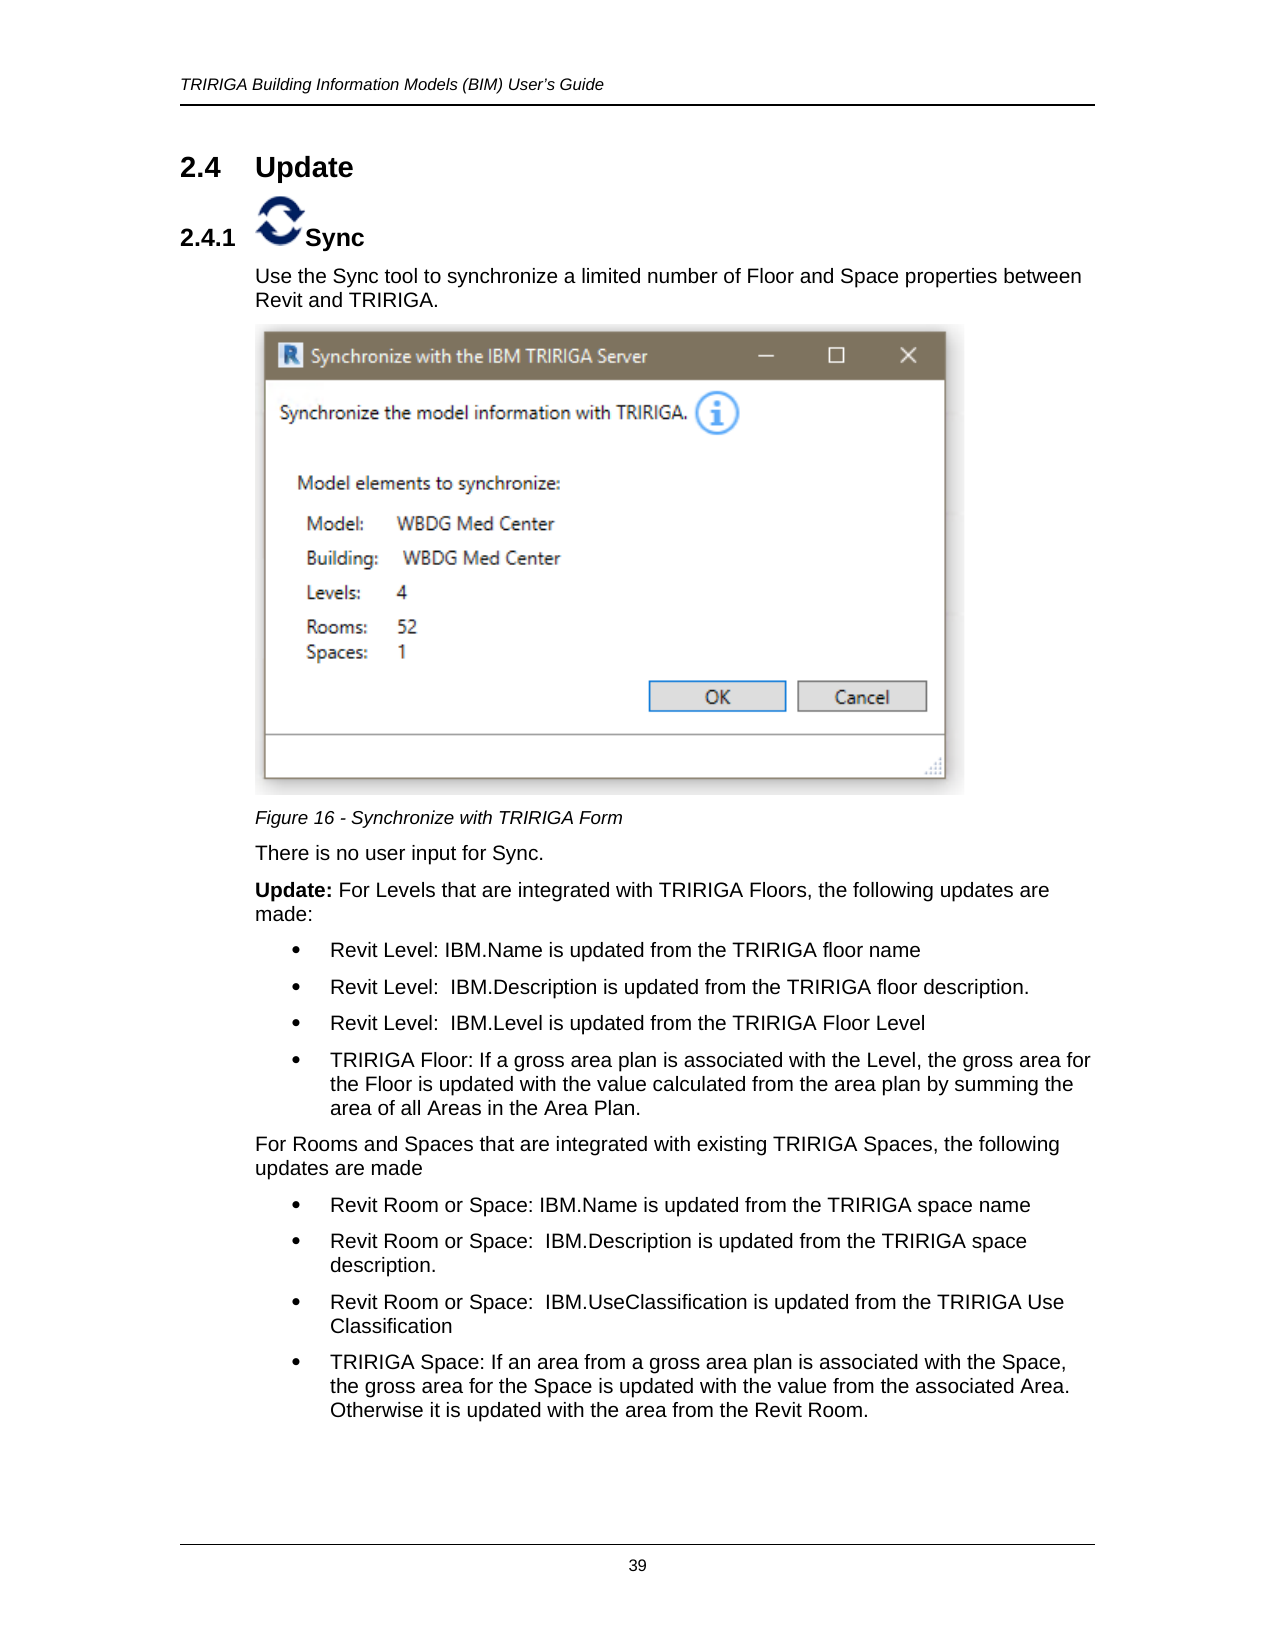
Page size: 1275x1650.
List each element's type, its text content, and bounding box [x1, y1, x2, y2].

list TRIRIGA Floor: If a gross area plan is associated with the Level, the gross area for the Floor is updated with the value calculated from the area plan by summing the area of all Areas in the Area Plan. [292, 1048, 1095, 1120]
list Revit Level: IBM.Name is updated from the TRIRIGA floor name [292, 938, 1095, 962]
text Figure 16 - Synchronize with TRIRIGA Form [255, 807, 1095, 829]
text Use the Sync tool to synchronize a limited number of Floor and Space properties between Revit and TRIRIGA. [255, 264, 1095, 312]
list Revit Room or Space: IBM.Description is updated from the TRIRIGA space description. [292, 1229, 1095, 1277]
subtitle Sync [180, 196, 1095, 251]
picture [255, 324, 965, 795]
list Revit Level: IBM.Description is updated from the TRIRIGA floor description. [292, 974, 1095, 999]
text There is no user input for Sync. [255, 841, 1095, 865]
subtitle Update [180, 150, 1095, 183]
list Revit Level: IBM.Level is updated from the TRIRIGA Floor Level [292, 1011, 1095, 1035]
text For Rooms and Spaces that are integrated with existing TRIRIGA Spaces, the following updates are made [255, 1132, 1095, 1180]
text Update: For Levels that are integrated with TRIRIGA Floors, the following updates are made: [255, 878, 1095, 926]
list TRIRIGA Space: If an area from a gross area plan is associated with the Space, the gross area for the Space is updated with the value from the associated Area. Otherwise it is updated with the area from the Revit Room. [292, 1350, 1095, 1422]
list Revit Room or Space: IBM.Name is updated from the TRIRIGA space name [292, 1193, 1095, 1217]
list Revit Room or Space: IBM.UseClassification is updated from the TRIRIGA Use Classification [292, 1290, 1095, 1338]
picture [255, 196, 306, 246]
